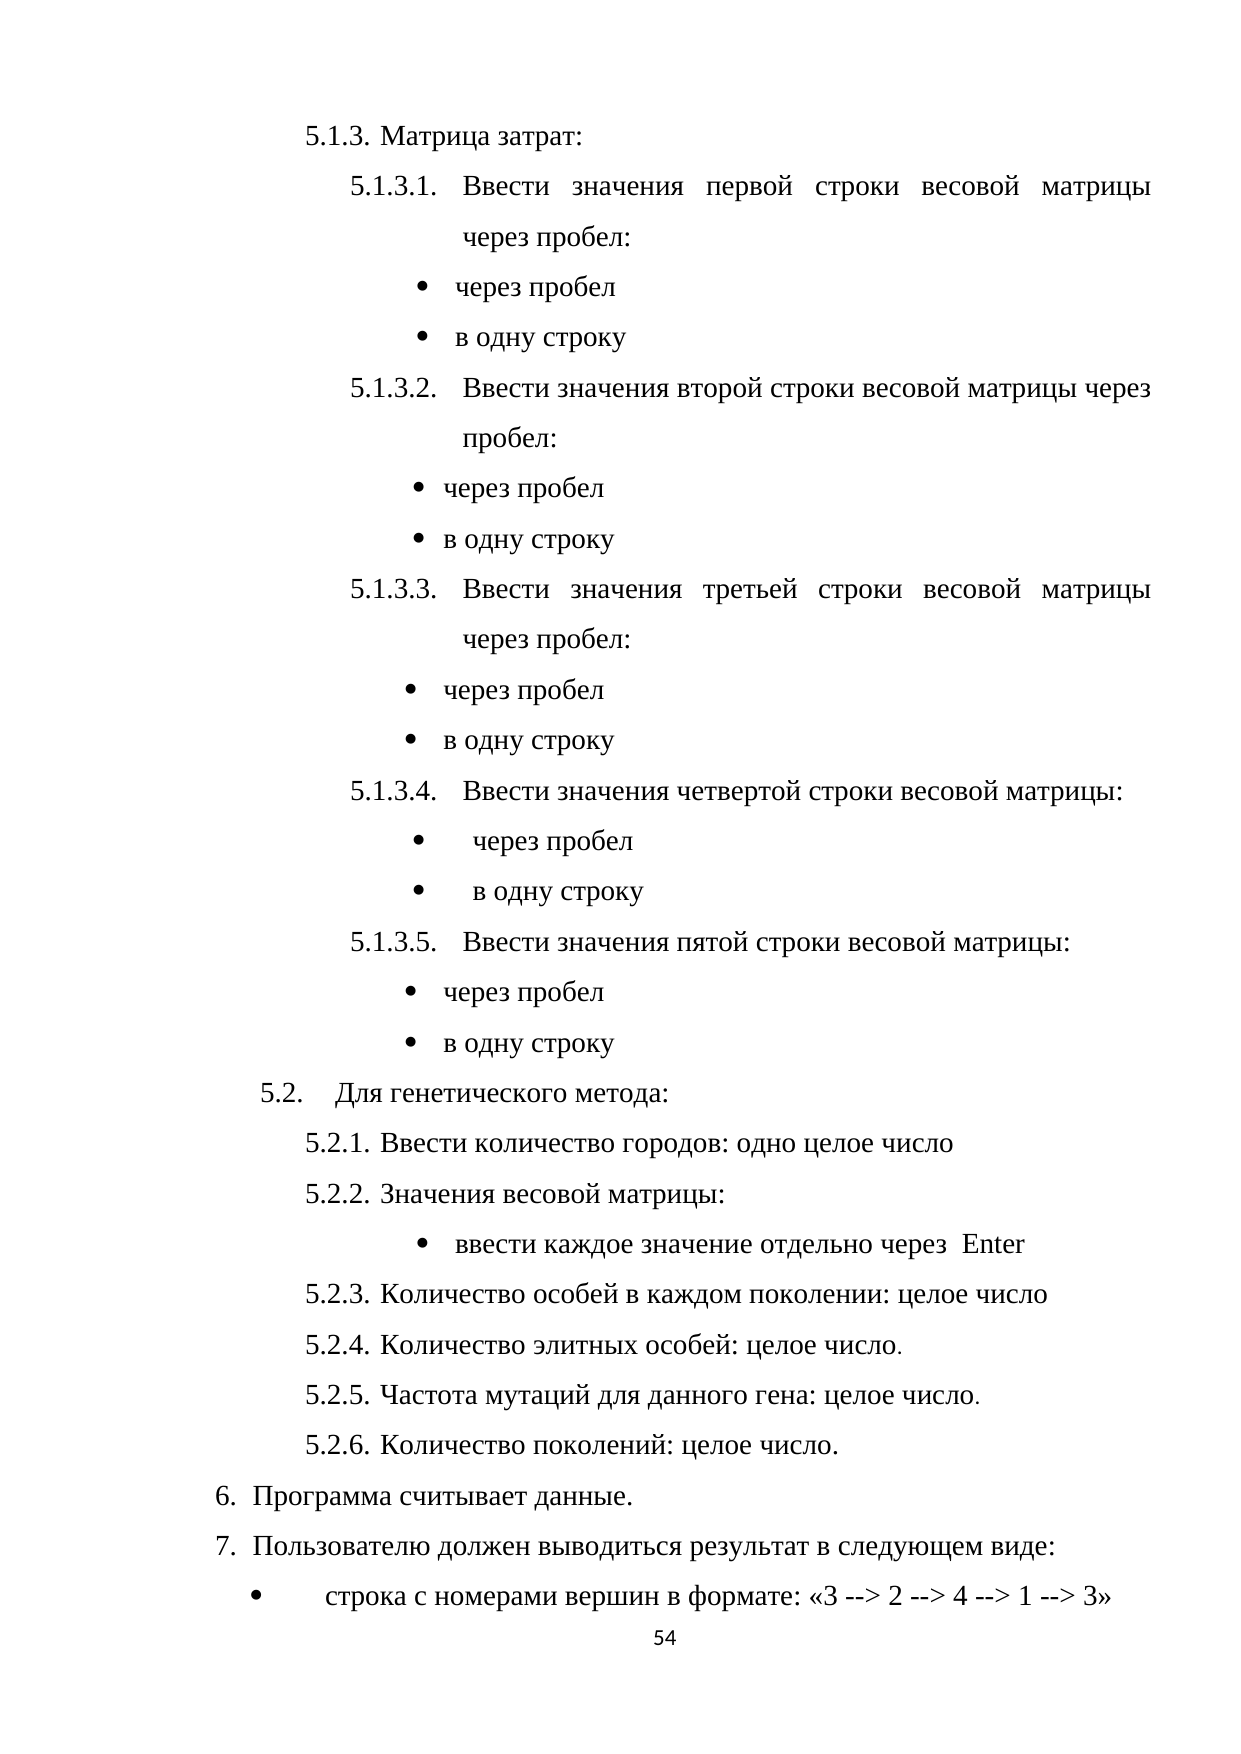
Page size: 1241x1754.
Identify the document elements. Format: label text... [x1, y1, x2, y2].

list в одну строку [417, 319, 1152, 353]
list Значения весовой матрицы: [305, 1176, 1152, 1209]
list Количество особей в каждом поколении: целое число [305, 1276, 1152, 1310]
list Ввести значения четвертой строки весовой матрицы: [350, 773, 1152, 806]
list через пробел [399, 823, 1152, 857]
list Ввести значения второй строки весовой матрицы через пробел: [350, 370, 1152, 454]
list через пробел [406, 672, 1152, 706]
list Ввести значения первой строки весовой матрицы через пробел: [350, 168, 1152, 252]
list Для генетического метода: [260, 1075, 1152, 1109]
list Количество элитных особей: целое число. [305, 1327, 1152, 1360]
list Количество поколений: целое число. [305, 1427, 1152, 1461]
list в одну строку [406, 722, 1152, 756]
list Ввести значения пятой строки весовой матрицы: [350, 924, 1152, 957]
list в одну строку [413, 521, 1152, 554]
list через пробел [417, 269, 1152, 303]
list Программа считывает данные. [215, 1478, 1152, 1511]
list ввести каждое значение отдельно через Enter [417, 1226, 1152, 1260]
list Матрица затрат: [305, 118, 1152, 152]
list через пробел [406, 974, 1152, 1008]
list Ввести значения третьей строки весовой матрицы через пробел: [350, 571, 1152, 655]
list Частота мутаций для данного гена: целое число. [305, 1377, 1152, 1411]
list Пользователю должен выводиться результат в следующем виде: [215, 1528, 1152, 1562]
list строка с номерами вершин в формате: «3 --> 2 --> 4 --> 1 --> 3» [251, 1578, 1152, 1612]
list в одну строку [406, 1025, 1152, 1058]
list в одну строку [399, 873, 1152, 907]
list Ввести количество городов: одно целое число [305, 1125, 1152, 1159]
list через пробел [413, 471, 1152, 504]
